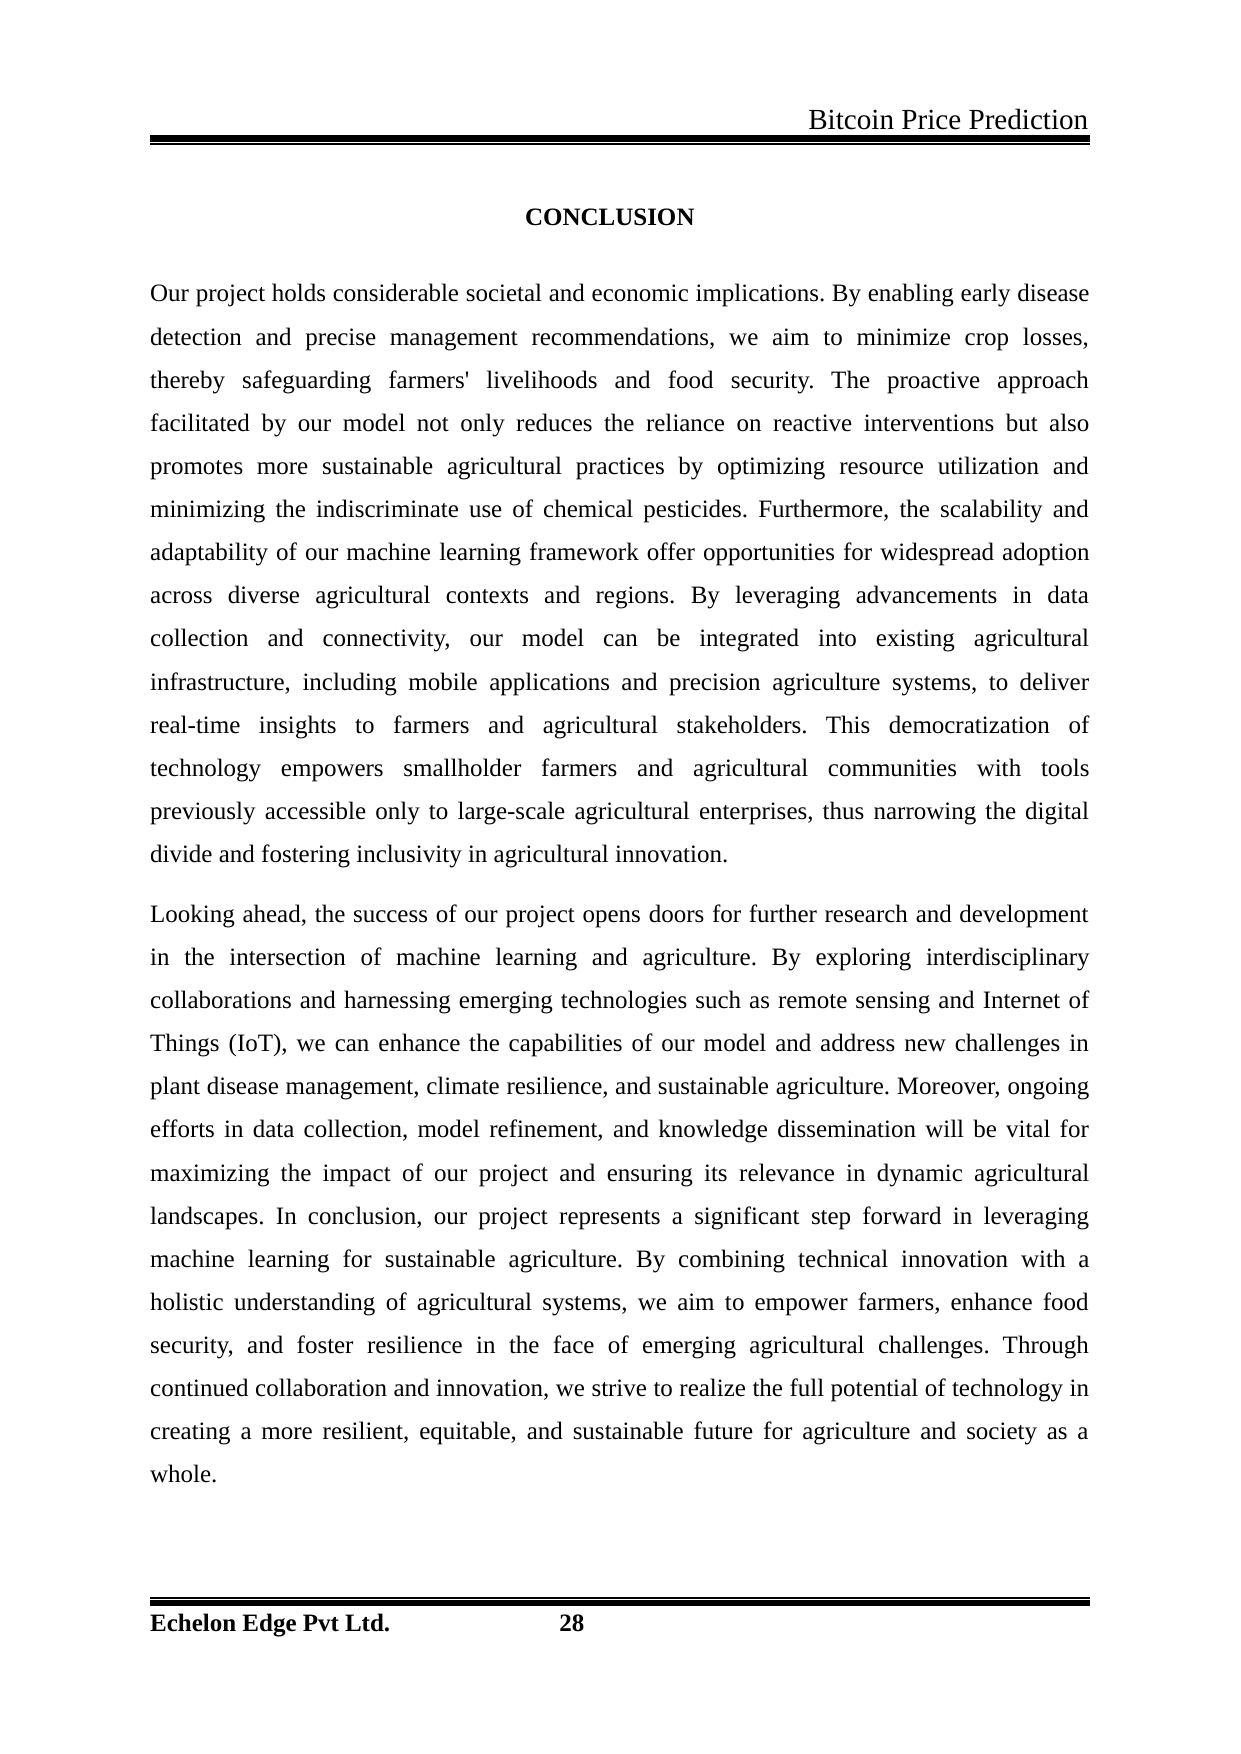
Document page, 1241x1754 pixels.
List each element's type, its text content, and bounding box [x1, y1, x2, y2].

text CONCLUSION [450, 202, 1090, 231]
text Our project holds considerable societal and economic implications. By enabling early disease detection and precise management recommendations, we aim to minimize crop losses, thereby safeguarding farmers' livelihoods and food security. The proactive approach facilitated by our model not only reduces the reliance on reactive interventions but also promotes more sustainable agricultural practices by optimizing resource utilization and minimizing the indiscriminate use of chemical pesticides. Furthermore, the scalability and adaptability of our machine learning framework offer opportunities for widespread adoption across diverse agricultural contexts and regions. By leveraging advancements in data collection and connectivity, our model can be integrated into existing agricultural infrastructure, including mobile applications and precision agriculture systems, to deliver real-time insights to farmers and agricultural stakeholders. This democratization of technology empowers smallholder farmers and agricultural communities with tools previously accessible only to large-scale agricultural enterprises, thus narrowing the digital divide and fostering inclusivity in agricultural innovation. [150, 278, 1090, 868]
text Looking ahead, the success of our project opens doors for further research and development in the intersection of machine learning and agriculture. By exploring interdisciplinary collaborations and harnessing emerging technologies such as remote sensing and Internet of Things (IoT), we can enhance the capabilities of our model and address new challenges in plant disease management, climate resilience, and sustainable agriculture. Moreover, ongoing efforts in data collection, model refinement, and knowledge dissemination will be vital for maximizing the impact of our project and ensuring its relevance in dynamic agricultural landscapes. In conclusion, our project represents a significant step forward in leveraging machine learning for sustainable agriculture. By combining technical innovation with a holistic understanding of agricultural systems, we aim to empower farmers, enhance food security, and foster resilience in the face of emerging agricultural challenges. Through continued collaboration and innovation, we strive to realize the full potential of technology in creating a more resilient, equitable, and sustainable future for agriculture and society as a whole. [150, 899, 1090, 1488]
